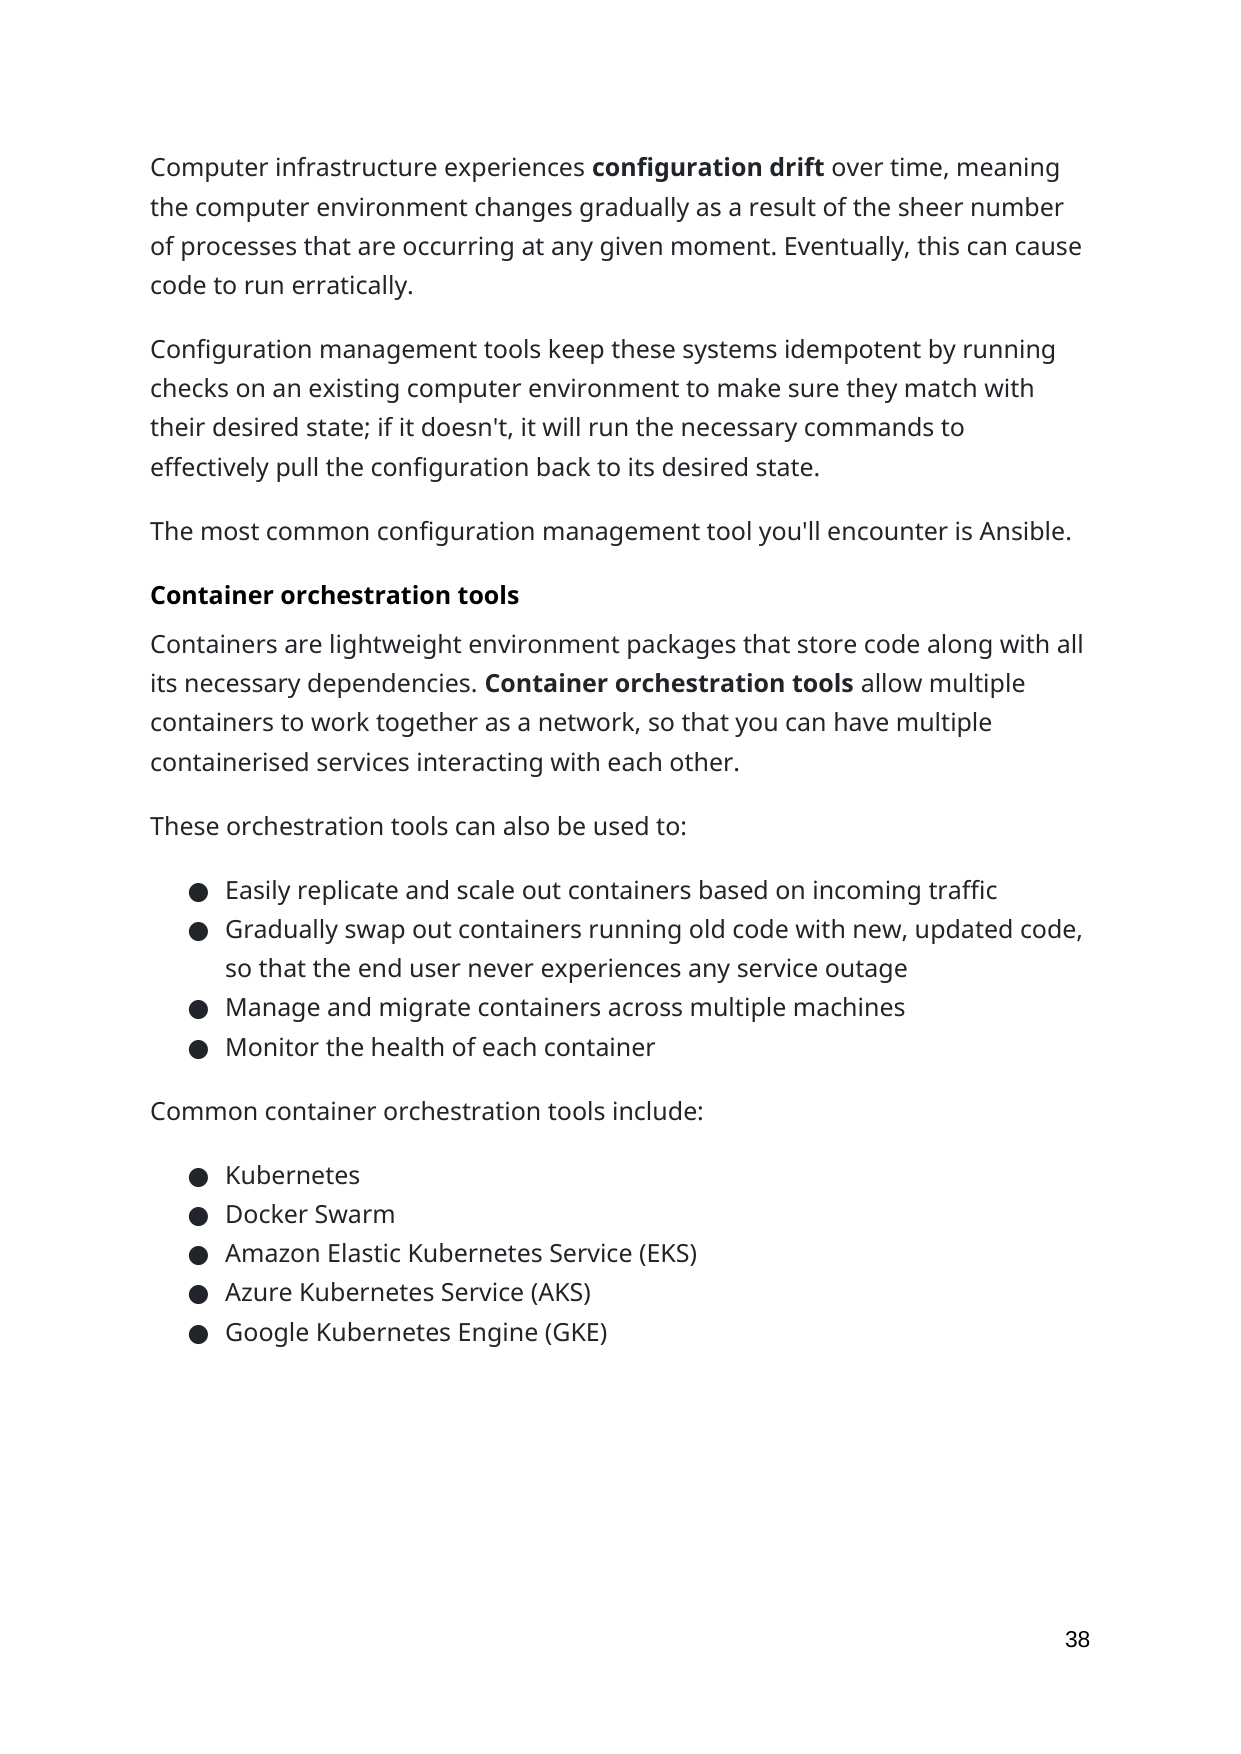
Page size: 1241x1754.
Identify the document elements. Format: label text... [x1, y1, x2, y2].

list Amazon Elastic Kubernetes Service (EKS) [187, 1236, 1090, 1270]
text Containers are lightweight environment packages that store code along with all its necessary dependencies. Container orchestration tools allow multiple containers to work together as a network, so that you can have multiple containerised services interacting with each other. [150, 627, 1090, 778]
list Easily replicate and scale out containers based on incoming traffic [187, 872, 1090, 907]
text Configuration management tools keep these systems idempotent by running checks on an existing computer environment to make sure they match with their desired state; if it doesn't, it will run the necessary commands to effectively pull the configuration back to its desired state. [150, 332, 1090, 483]
text Common container orchestration tools include: [150, 1093, 1090, 1127]
list Kubernetes [187, 1157, 1090, 1192]
list Azure Kubernetes Service (AKS) [187, 1275, 1090, 1309]
list Monitor the health of each container [187, 1029, 1090, 1063]
list Manage and migrate containers across multiple machines [187, 990, 1090, 1024]
subtitle Container orchestration tools [150, 577, 1090, 612]
text These orchestration tools can also be used to: [150, 808, 1090, 842]
text Computer infrastructure experiences configuration drift over time, meaning the computer environment changes gradually as a result of the sheer number of processes that are occurring at any given moment. Eventually, this can cause code to run erratically. [150, 150, 1090, 302]
list Docker Swarm [187, 1197, 1090, 1231]
text The most common configuration management tool you'll encounter is Ansible. [150, 513, 1090, 547]
list Gradually swap out containers running old code with new, updated code, so that the end user never experiences any service outage [187, 912, 1090, 985]
list Google Kubernetes Engine (GKE) [187, 1314, 1090, 1348]
